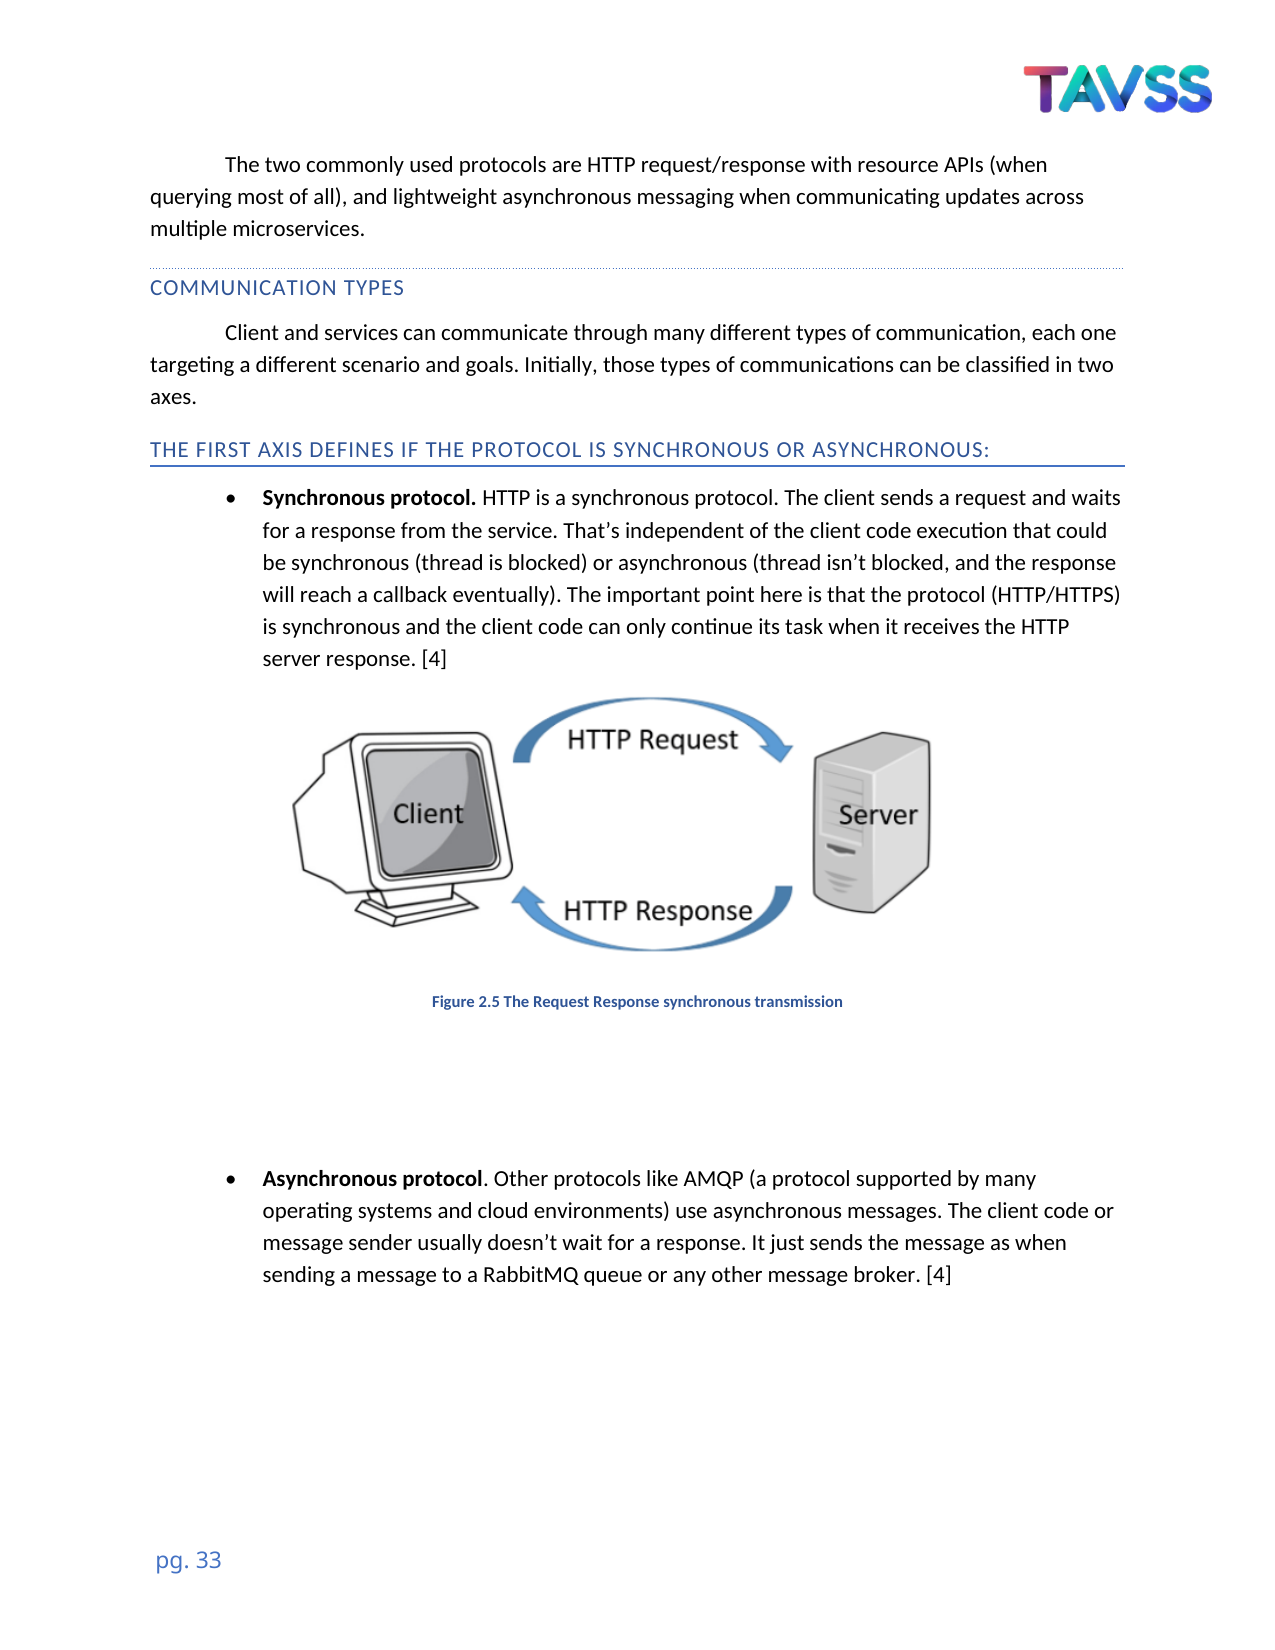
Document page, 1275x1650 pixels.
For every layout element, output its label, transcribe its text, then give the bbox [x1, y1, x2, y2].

picture [1002, 41, 1236, 135]
text Figure 2.5 The Request Response synchronous transmission [150, 991, 1125, 1011]
text Client and services can communicate through many different types of communication, each one targeting a different scenario and goals. Initially, those types of communications can be classified in two axes. [150, 318, 1125, 410]
subtitle Communication types [150, 267, 1125, 301]
picture [262, 676, 990, 966]
list Asynchronous protocol. Other protocols like AMQP (a protocol supported by many operating systems and cloud environments) use asynchronous messages. The client code or message sender usually doesn’t wait for a response. It just sends the message as when sending a message to a RabbitMQ queue or any other message broker. [4] [225, 1164, 1125, 1288]
subtitle The first axis defines if the protocol is synchronous or asynchronous: [150, 435, 1125, 465]
list Synchronous protocol. HTTP is a synchronous protocol. The client sends a request and waits for a response from the service. That’s independent of the client code execution that could be synchronous (thread is blocked) or asynchronous (thread isn’t blocked, and the response will reach a callback eventually). The important point here is that the protocol (HTTP/HTTPS) is synchronous and the client code can only continue its task when it receives the HTTP server response. [4] [225, 483, 1125, 672]
text The two commonly used protocols are HTTP request/response with resource APIs (when querying most of all), and lightweight asynchronous messaging when communicating updates across multiple microservices. [150, 150, 1125, 242]
